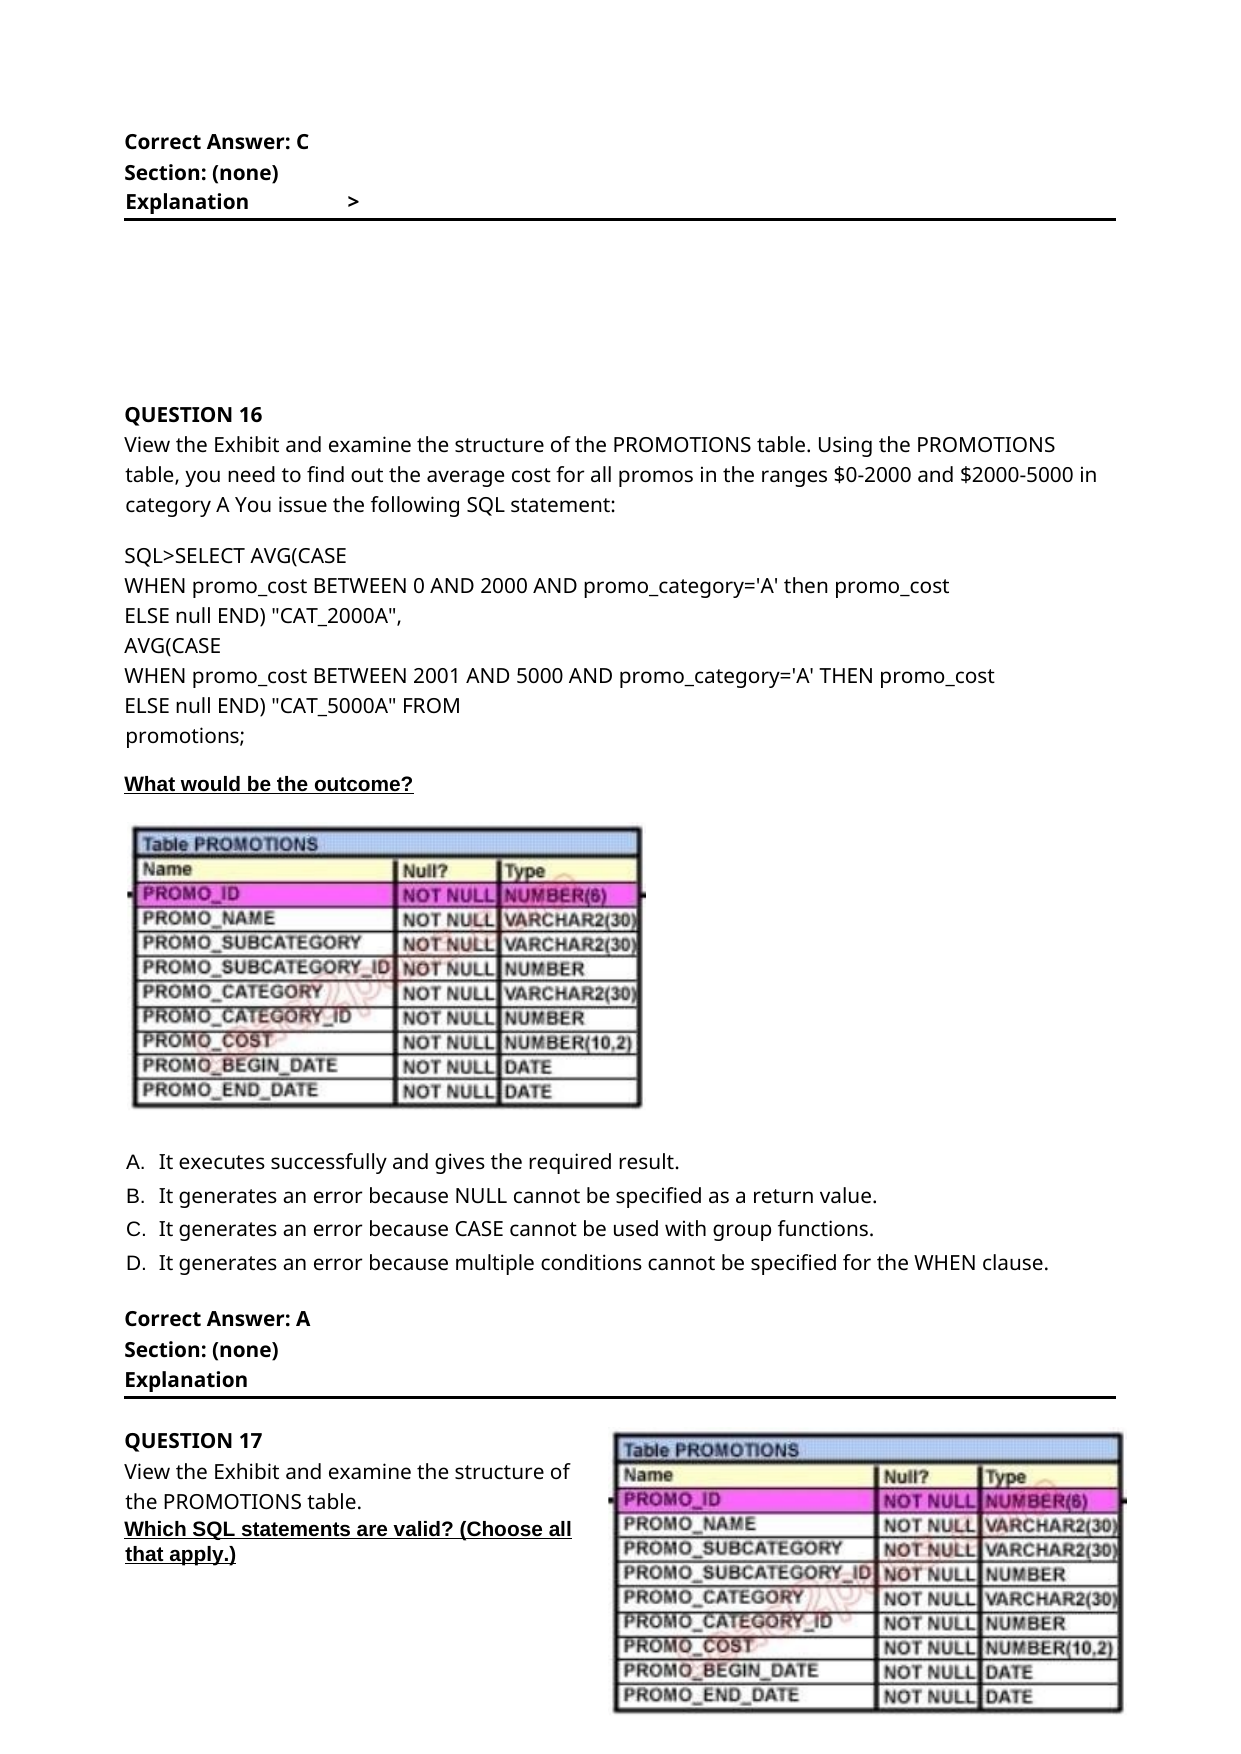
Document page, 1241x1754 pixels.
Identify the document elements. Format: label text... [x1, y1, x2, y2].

text ELSE null END) "CAT_2000A", [124, 601, 1111, 629]
picture [608, 1427, 1127, 1720]
text AVG(CASE [124, 631, 1111, 660]
text WHEN promo_cost BETWEEN 0 AND 2000 AND promo_category='A' then promo_cost [124, 571, 1111, 599]
text Which SQL statements are valid? (Choose all that apply.) [124, 1517, 608, 1566]
subtitle Section: (none) Explanation > [124, 158, 1116, 218]
list It generates an error because multiple conditions cannot be specified for the WHEN clause. [126, 1248, 1111, 1276]
subtitle Correct Answer: C [124, 127, 1116, 156]
text What would be the outcome? [124, 772, 1111, 796]
subtitle Section: (none) [124, 1335, 1116, 1363]
subtitle Explanation [124, 1365, 1116, 1396]
text QUESTION 16 [124, 400, 389, 428]
list It generates an error because CASE cannot be used with group functions. [126, 1214, 1111, 1243]
text QUESTION 17 [124, 1427, 389, 1455]
text View the Exhibit and examine the structure of the PROMOTIONS table. [124, 1457, 608, 1515]
subtitle Correct Answer: A [124, 1304, 1116, 1333]
text WHEN promo_cost BETWEEN 2001 AND 5000 AND promo_category='A' THEN promo_cost [124, 661, 1111, 690]
text ELSE null END) "CAT_5000A" FROM promotions; [124, 691, 468, 750]
list It generates an error because NULL cannot be specified as a return value. [126, 1181, 1111, 1209]
picture [127, 822, 646, 1115]
text View the Exhibit and examine the structure of the PROMOTIONS table. Using the PROMOTIONS table, you need to find out the average cost for all promos in the ranges $0-2000 and $2000-5000 in category A You issue the following SQL statement: [124, 430, 1111, 518]
text SQL>SELECT AVG(CASE [124, 541, 1111, 569]
list It executes successfully and gives the required result. [126, 1147, 1111, 1176]
